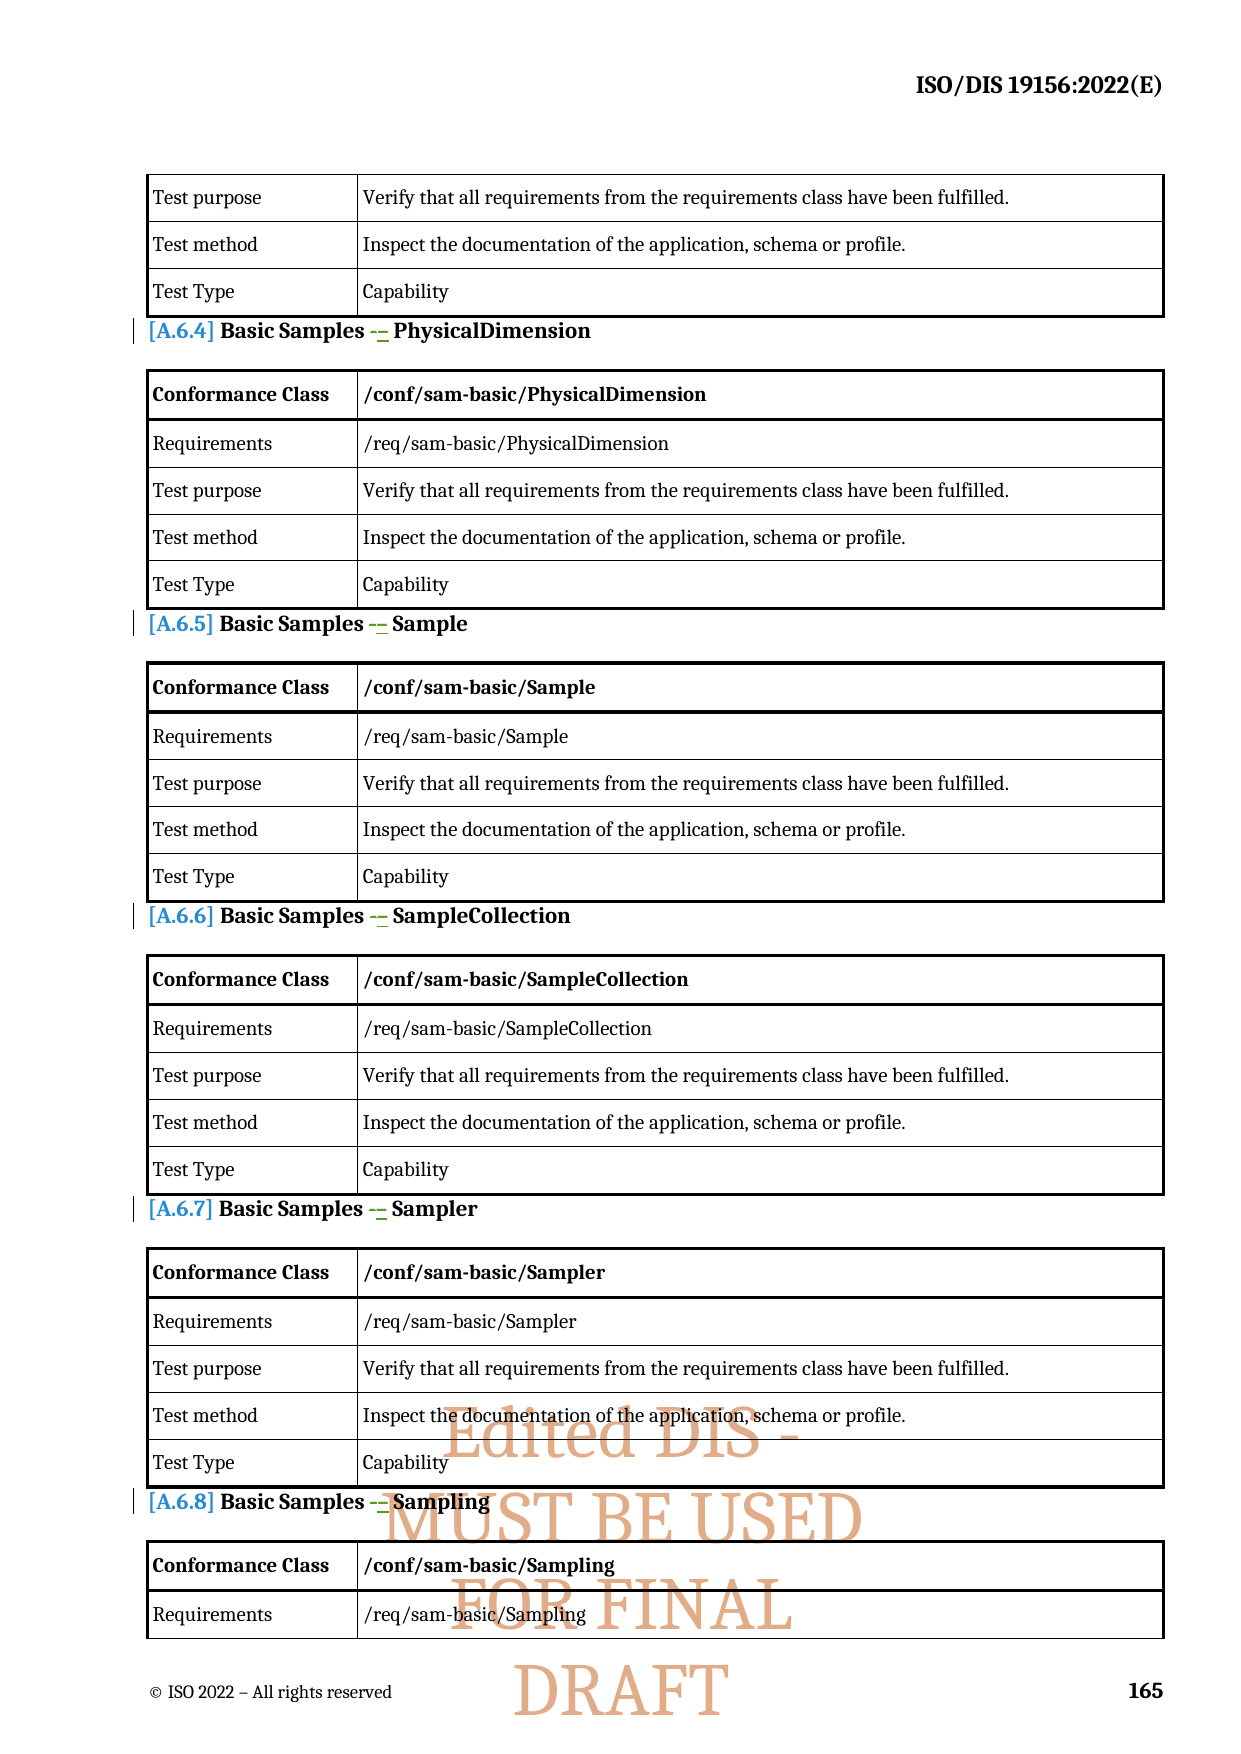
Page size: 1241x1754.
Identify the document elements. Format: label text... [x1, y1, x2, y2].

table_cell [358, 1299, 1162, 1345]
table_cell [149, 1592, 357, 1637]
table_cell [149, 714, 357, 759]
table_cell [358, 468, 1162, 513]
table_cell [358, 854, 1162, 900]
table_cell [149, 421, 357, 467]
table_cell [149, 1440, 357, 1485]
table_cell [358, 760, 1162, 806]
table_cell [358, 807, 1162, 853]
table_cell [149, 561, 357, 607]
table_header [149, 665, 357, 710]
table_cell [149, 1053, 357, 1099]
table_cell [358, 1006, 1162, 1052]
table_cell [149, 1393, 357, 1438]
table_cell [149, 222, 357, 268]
text Basic Samples SampleCollection [148, 903, 1163, 929]
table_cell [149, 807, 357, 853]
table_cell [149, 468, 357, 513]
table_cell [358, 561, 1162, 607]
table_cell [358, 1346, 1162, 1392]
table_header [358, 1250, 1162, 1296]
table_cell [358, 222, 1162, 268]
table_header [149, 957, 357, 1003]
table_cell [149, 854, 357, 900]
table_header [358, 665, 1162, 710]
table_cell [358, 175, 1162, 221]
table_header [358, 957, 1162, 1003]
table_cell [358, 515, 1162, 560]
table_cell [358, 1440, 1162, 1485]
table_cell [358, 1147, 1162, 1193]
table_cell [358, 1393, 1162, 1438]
text Basic Samples Sampling [148, 1489, 1163, 1514]
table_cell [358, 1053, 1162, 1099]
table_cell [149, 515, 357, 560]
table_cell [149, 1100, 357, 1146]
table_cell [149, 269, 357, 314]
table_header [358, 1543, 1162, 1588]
text Basic Samples Sampler [148, 1196, 1163, 1222]
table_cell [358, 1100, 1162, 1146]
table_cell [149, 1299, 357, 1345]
text Basic Samples PhysicalDimension [148, 318, 1163, 344]
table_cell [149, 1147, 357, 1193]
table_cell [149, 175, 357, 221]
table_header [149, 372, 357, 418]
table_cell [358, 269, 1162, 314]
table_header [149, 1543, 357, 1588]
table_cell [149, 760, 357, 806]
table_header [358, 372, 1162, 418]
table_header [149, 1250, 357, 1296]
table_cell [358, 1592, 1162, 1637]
text Basic Samples Sample [148, 610, 1163, 636]
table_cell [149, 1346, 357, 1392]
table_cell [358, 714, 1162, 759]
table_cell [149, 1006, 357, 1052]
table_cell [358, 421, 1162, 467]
